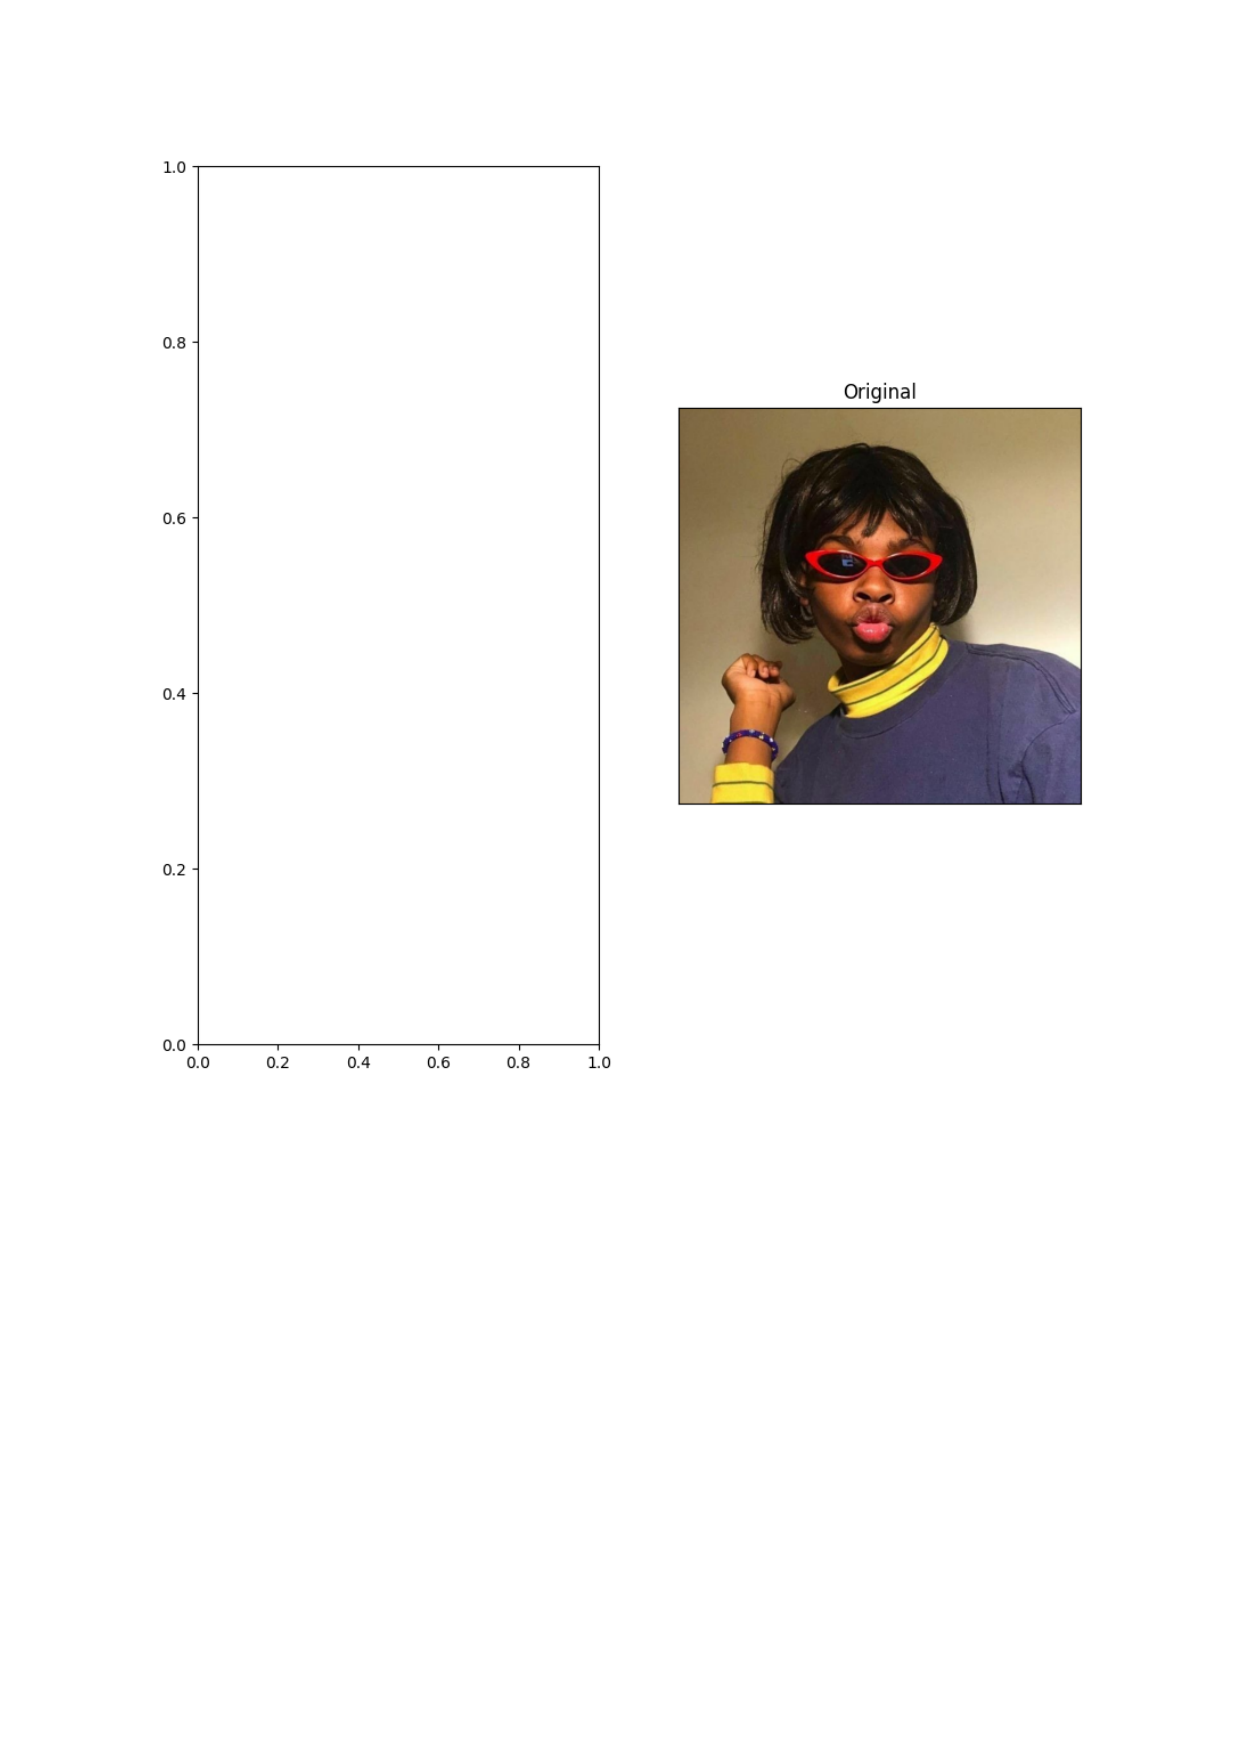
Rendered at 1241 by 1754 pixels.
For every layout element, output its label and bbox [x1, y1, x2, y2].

picture [150, 150, 1091, 1083]
